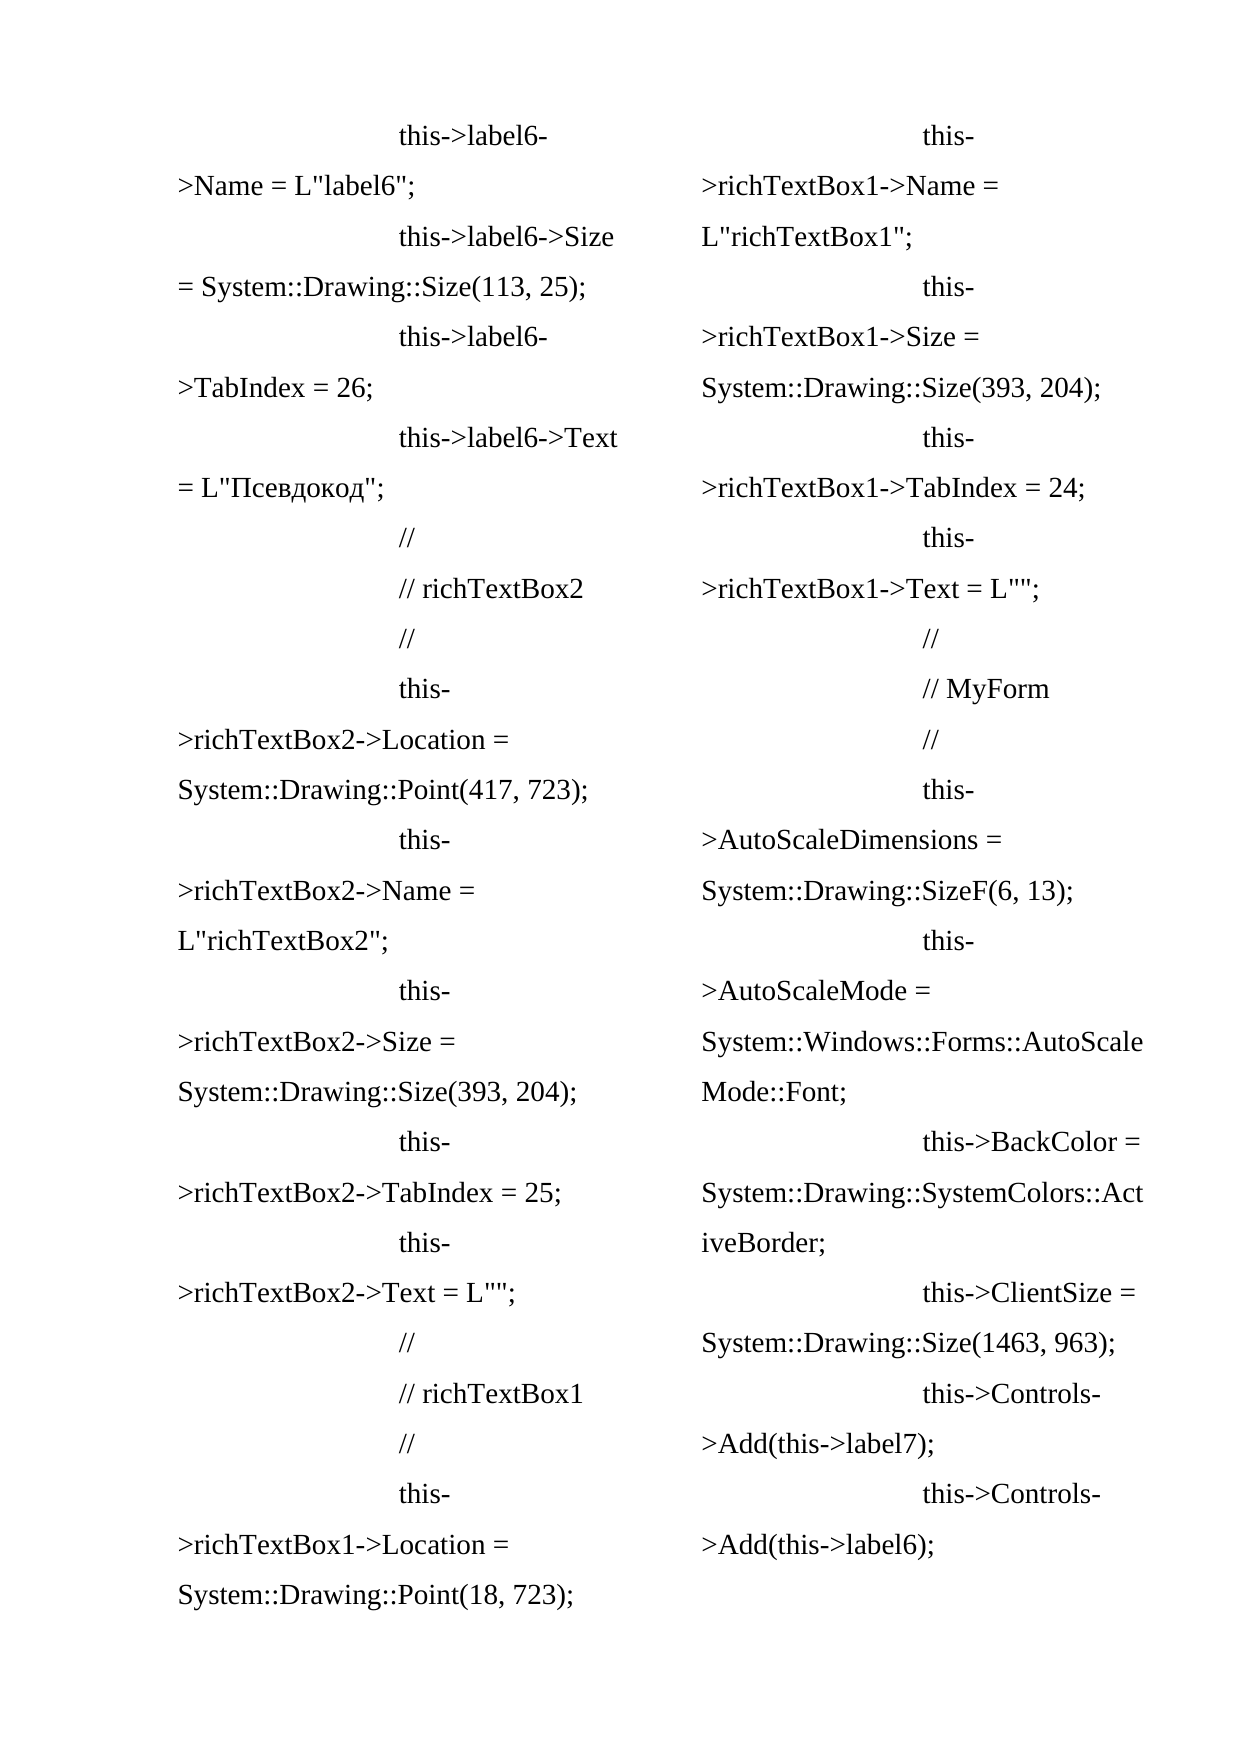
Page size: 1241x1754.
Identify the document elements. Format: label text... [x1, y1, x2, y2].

text this->Controls->Add(this->label6); [701, 1477, 1152, 1560]
text this->AutoScaleDimensions = System::Drawing::SizeF(6, 13); [701, 772, 1152, 906]
text this->richTextBox2->Location = System::Drawing::Point(417, 723); [177, 672, 628, 806]
text // MyForm [701, 672, 1152, 705]
text this->AutoScaleMode = System::Windows::Forms::AutoScaleMode::Font; [701, 923, 1152, 1108]
text this->ClientSize = System::Drawing::Size(1463, 963); [701, 1275, 1152, 1359]
text this->richTextBox2->Name = L"richTextBox2"; [177, 822, 628, 957]
text this->richTextBox1->TabIndex = 24; [701, 420, 1152, 504]
text this->richTextBox1->Size = System::Drawing::Size(393, 204); [701, 269, 1152, 403]
text // [177, 621, 628, 655]
text this->richTextBox1->Location = System::Drawing::Point(18, 723); [177, 1477, 628, 1611]
text // richTextBox1 [177, 1376, 628, 1409]
text // [177, 521, 628, 554]
text this->label6->Size = System::Drawing::Size(113, 25); [177, 219, 628, 303]
text this->richTextBox2->TabIndex = 25; [177, 1124, 628, 1208]
text // richTextBox2 [177, 571, 628, 604]
text this->Controls->Add(this->label7); [701, 1376, 1152, 1460]
text this->label6->Text = L"Псевдокод"; [177, 420, 628, 504]
text this->label6->TabIndex = 26; [177, 319, 628, 403]
text // [177, 1426, 628, 1460]
text this->richTextBox2->Size = System::Drawing::Size(393, 204); [177, 973, 628, 1108]
text this->richTextBox1->Text = L""; [701, 521, 1152, 604]
text // [177, 1326, 628, 1359]
text this->label6->Name = L"label6"; [177, 118, 628, 202]
text this->richTextBox1->Name = L"richTextBox1"; [701, 118, 1152, 252]
text this->BackColor = System::Drawing::SystemColors::ActiveBorder; [701, 1124, 1152, 1258]
text // [701, 621, 1152, 655]
text this->richTextBox2->Text = L""; [177, 1225, 628, 1309]
text // [701, 722, 1152, 755]
